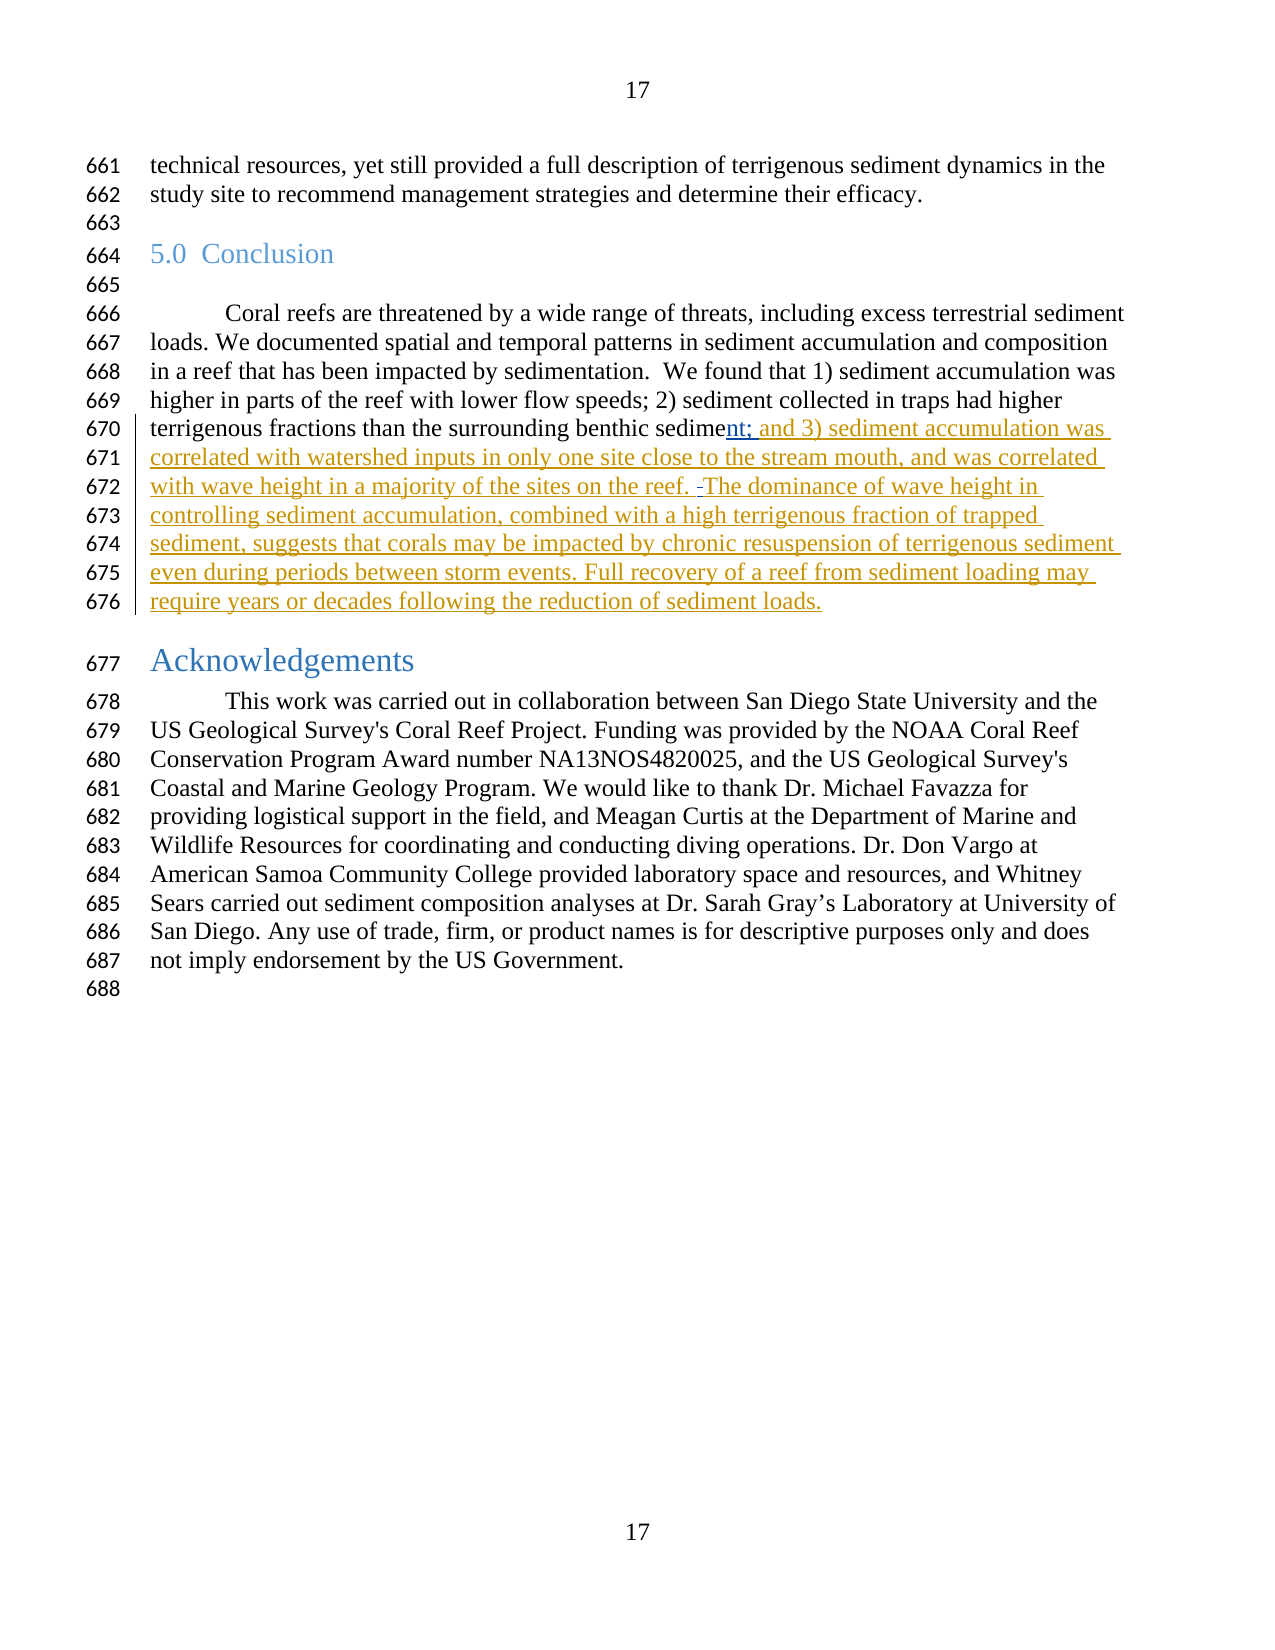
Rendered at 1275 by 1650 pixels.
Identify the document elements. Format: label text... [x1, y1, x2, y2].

subtitle Acknowledgements [150, 640, 1125, 678]
text Coral reefs are threatened by a wide range of threats, including excess terrestrial sediment loads. We documented spatial and temporal patterns in sediment accumulation and composition in a reef that has been impacted by sedimentation. We found that 1) sediment accumulation was higher in parts of the reef with lower flow speeds; 2) sediment collected in traps had higher terrigenous fractions than the surrounding benthic sedime [150, 298, 1125, 615]
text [150, 150, 1125, 207]
text This work was carried out in collaboration between San Diego State University and the US Geological Survey's Coral Reef Project. Funding was provided by the NOAA Coral Reef Conservation Program Award number NA13NOS4820025, and the US Geological Survey's Coastal and Marine Geology Program. We would like to thank Dr. Michael Favazza for providing logistical support in the field, and Meagan Curtis at the Department of Marine and Wildlife Resources for coordinating and conducting diving operations. Dr. Don Vargo at American Samoa Community College provided laboratory space and resources, and Whitney Sears carried out sediment composition analyses at Dr. Sarah Gray’s Laboratory at University of San Diego. Any use of trade, firm, or product names is for descriptive purposes only and does not imply endorsement by the US Government. [150, 686, 1125, 974]
text 5.0 Conclusion [150, 236, 1125, 270]
